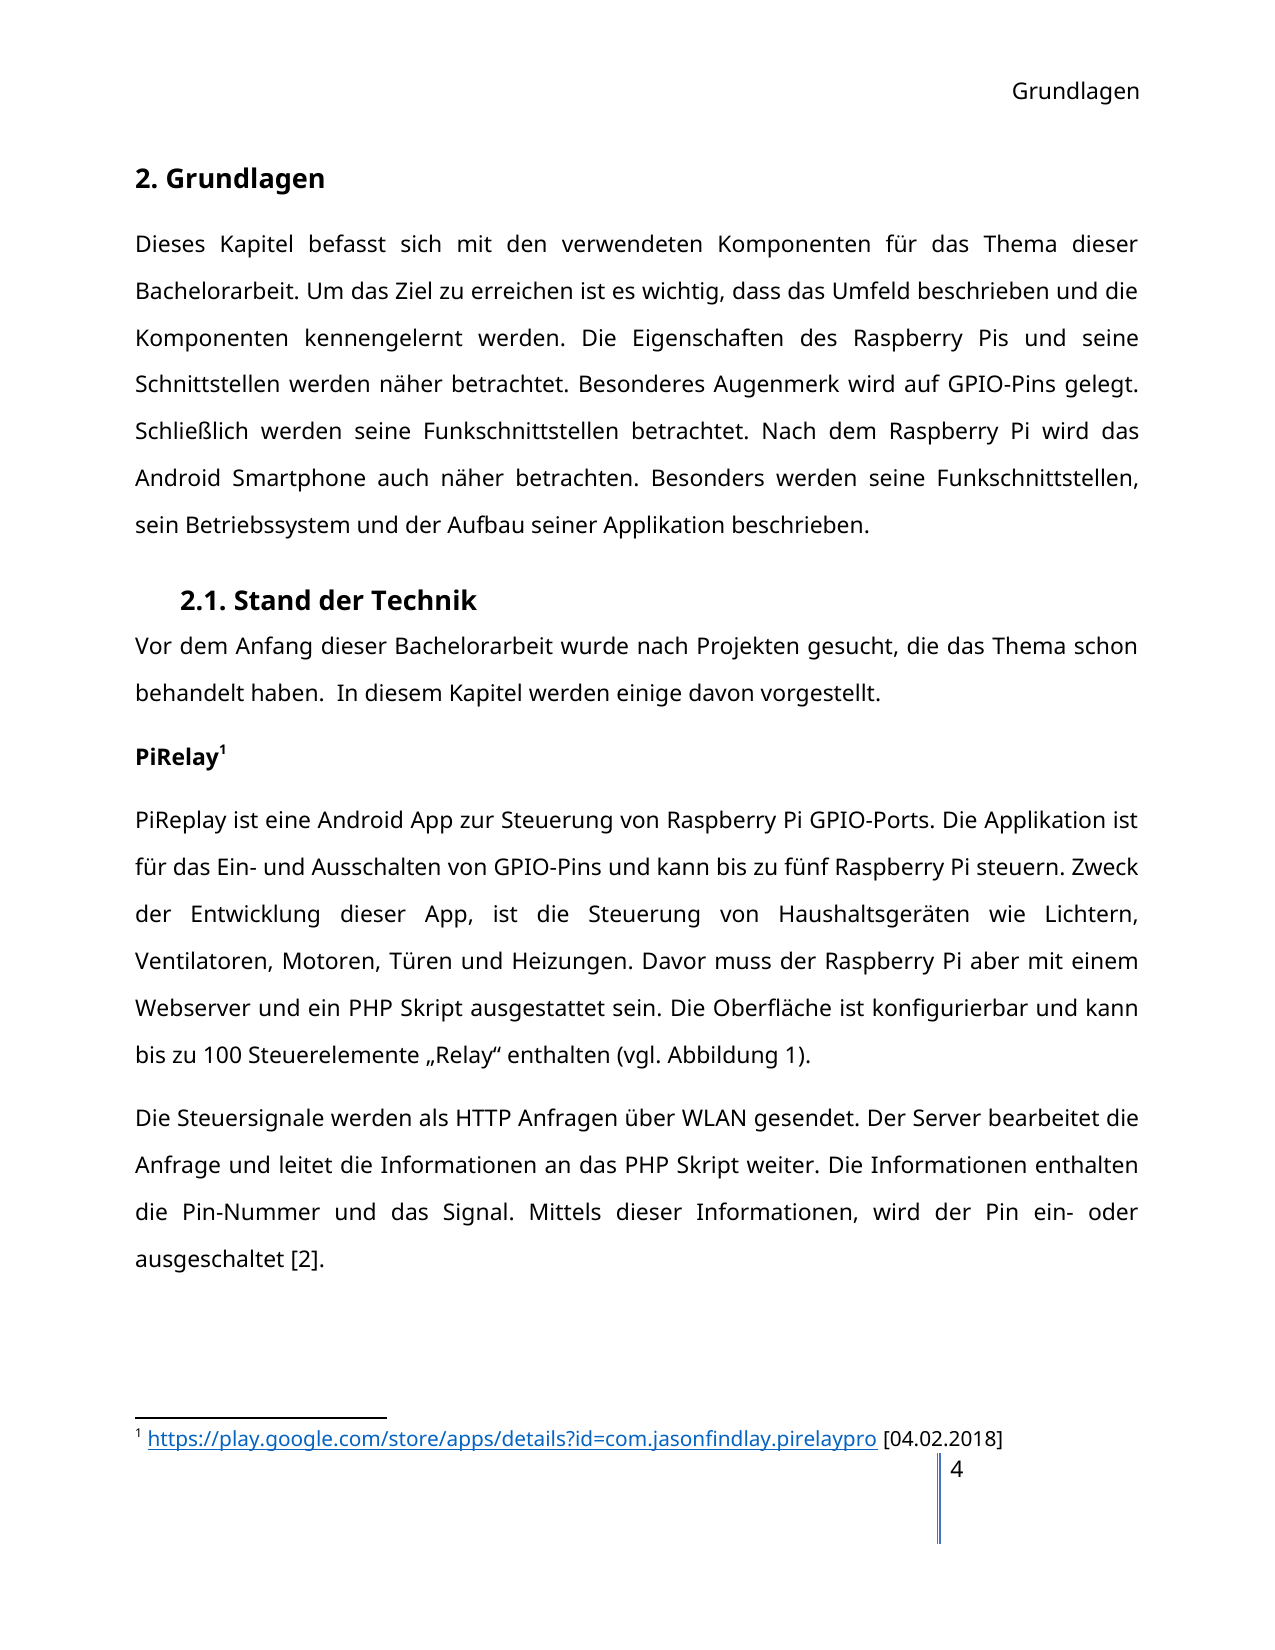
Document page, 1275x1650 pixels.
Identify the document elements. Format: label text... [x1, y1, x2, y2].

text Die Steuersignale werden als HTTP Anfragen über WLAN gesendet. Der Server bearbeitet die Anfrage und leitet die Informationen an das PHP Skript weiter. Die Informationen enthalten die Pin-Nummer und das Signal. Mittels dieser Informationen, wird der Pin ein- oder ausgeschaltet . [135, 1102, 1140, 1274]
text Dieses Kapitel befasst sich mit den verwendeten Komponenten für das Thema dieser Bachelorarbeit. Um das Ziel zu erreichen ist es wichtig, dass das Umfeld beschrieben und die Komponenten kennengelernt werden. Die Eigenschaften des Raspberry Pis und seine Schnittstellen werden näher betrachtet. Besonderes Augenmerk wird auf GPIO-Pins gelegt. Schließlich werden seine Funkschnittstellen betrachtet. Nach dem Raspberry Pi wird das Android Smartphone auch näher betrachten. Besonders werden seine Funkschnittstellen, sein Betriebssystem und der Aufbau seiner Applikation beschrieben. [135, 228, 1140, 540]
text PiReplay ist eine Android App zur Steuerung von Raspberry Pi GPIO-Ports. Die Applikation ist für das Ein- und Ausschalten von GPIO-Pins und kann bis zu fünf Raspberry Pi steuern. Zweck der Entwicklung dieser App, ist die Steuerung von Haushaltsgeräten wie Lichtern, Ventilatoren, Motoren, Türen und Heizungen. Davor muss der Raspberry Pi aber mit einem Webserver und ein PHP Skript ausgestattet sein. Die Oberfläche ist konfigurierbar und kann bis zu 100 Steuerelemente „Relay“ enthalten (vgl. Abbildung 1). [135, 804, 1140, 1070]
subtitle Grundlagen [135, 160, 1140, 197]
text Vor dem Anfang dieser Bachelorarbeit wurde nach Projekten gesucht, die das Thema schon behandelt haben. In diesem Kapitel werden einige davon vorgestellt. [135, 630, 1140, 708]
subtitle Stand der Technik [180, 581, 1140, 618]
text PiRelay [135, 741, 1140, 772]
